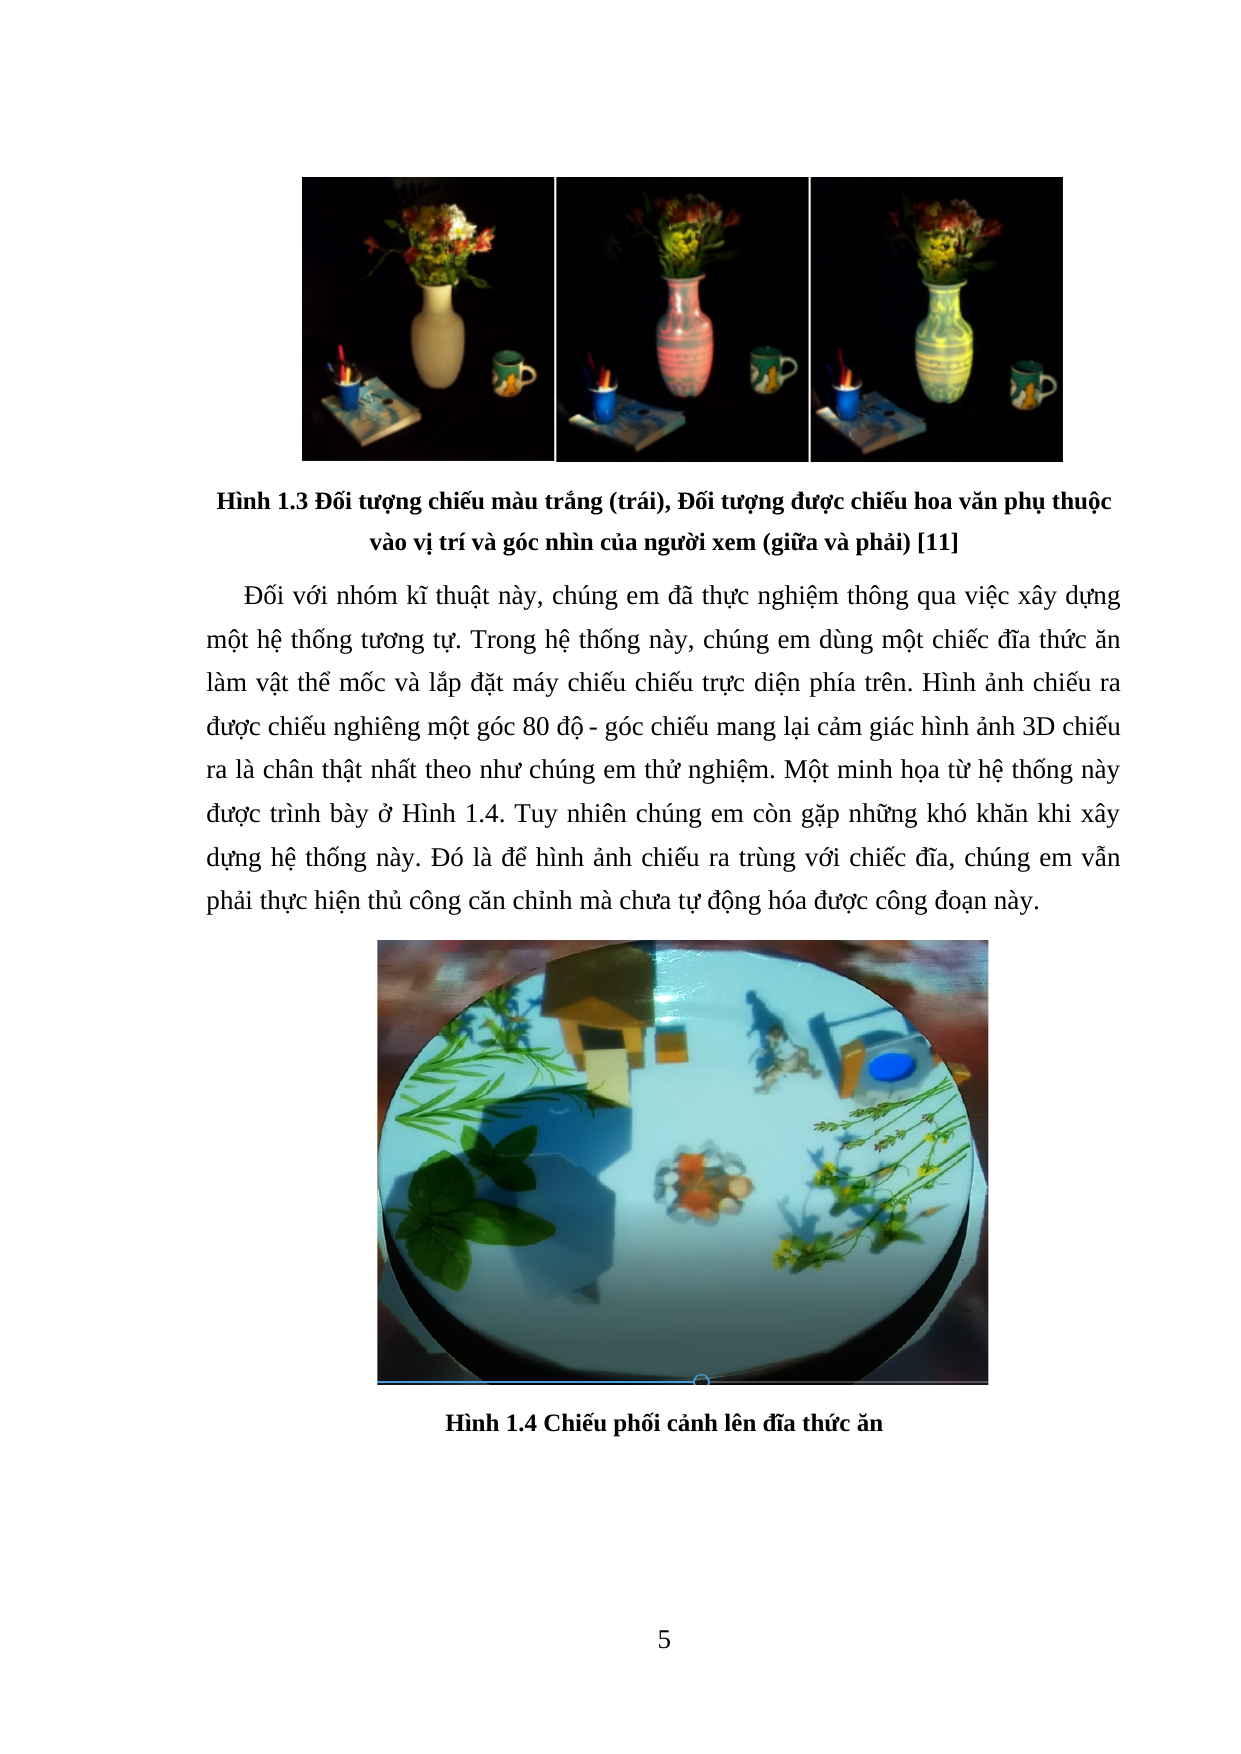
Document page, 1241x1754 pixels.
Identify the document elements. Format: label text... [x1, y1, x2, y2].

text Đối với nhóm kĩ thuật này, chúng em đã thực nghiệm thông qua việc xây dựng một hệ thống tương tự. Trong hệ thống này, chúng em dùng một chiếc đĩa thức ăn làm vật thể mốc và lắp đặt máy chiếu chiếu trực diện phía trên. Hình ảnh chiếu ra được chiếu nghiêng một góc 80 độ - góc chiếu mang lại cảm giác hình ảnh 3D chiếu ra là chân thật nhất theo như chúng em thử nghiệm. Một minh họa từ hệ thống này được trình bày ở Hình 1.4. Tuy nhiên chúng em còn gặp những khó khăn khi xây dựng hệ thống này. Đó là để hình ảnh chiếu ra trùng với chiếc đĩa, chúng em vẫn phải thực hiện thủ công căn chỉnh mà chưa tự động hóa được công đoạn này. [206, 579, 1122, 915]
picture [302, 177, 1064, 462]
picture [377, 940, 989, 1385]
text Hình 1.4 Chiếu phối cảnh lên đĩa thức ăn [206, 1408, 1122, 1437]
text Hình 1.3 Đối tượng chiếu màu trắng (trái), Đối tượng được chiếu hoa văn phụ thuộc vào vị trí và góc nhìn của người xem (giữa và phải) [11] [206, 486, 1122, 555]
